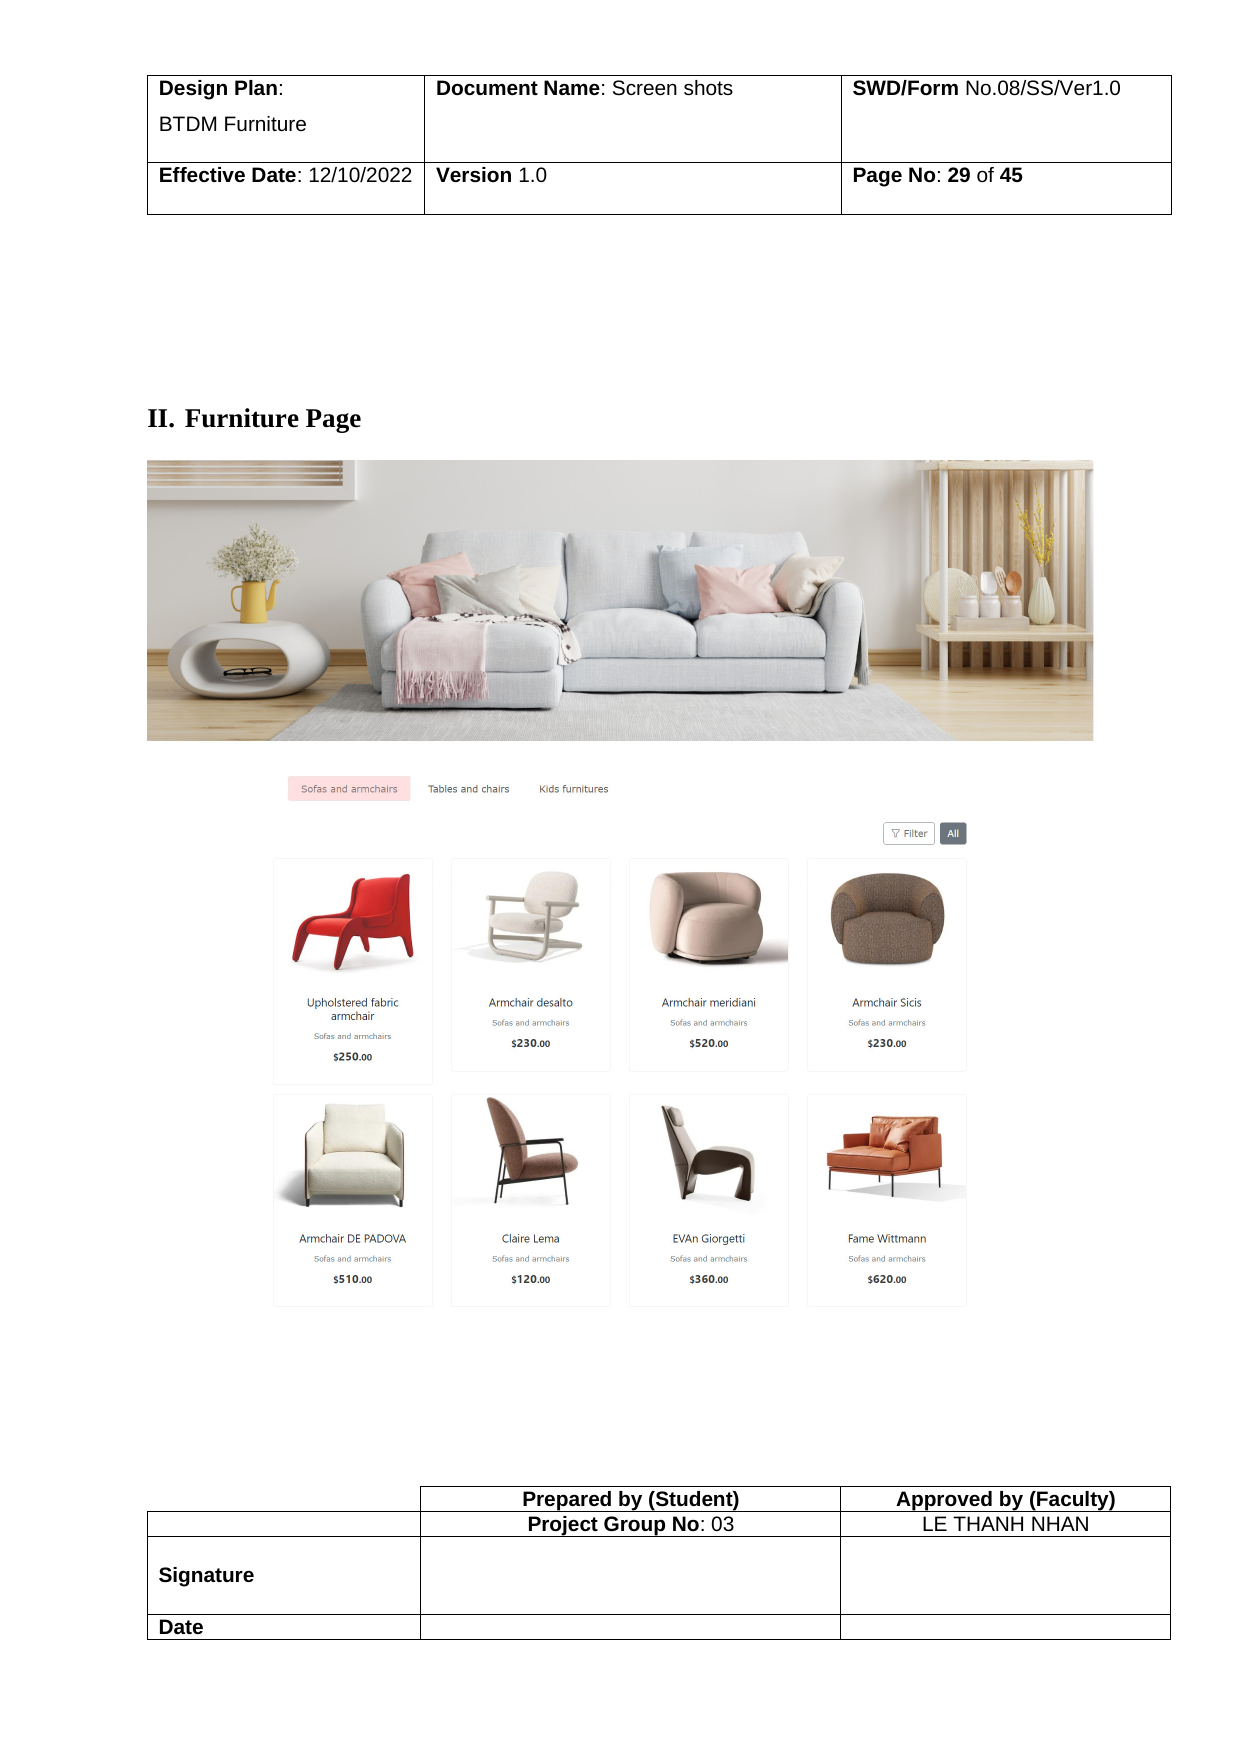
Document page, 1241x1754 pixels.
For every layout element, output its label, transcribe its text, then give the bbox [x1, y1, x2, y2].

list Furniture Page [147, 402, 1093, 433]
picture [147, 460, 1094, 1313]
